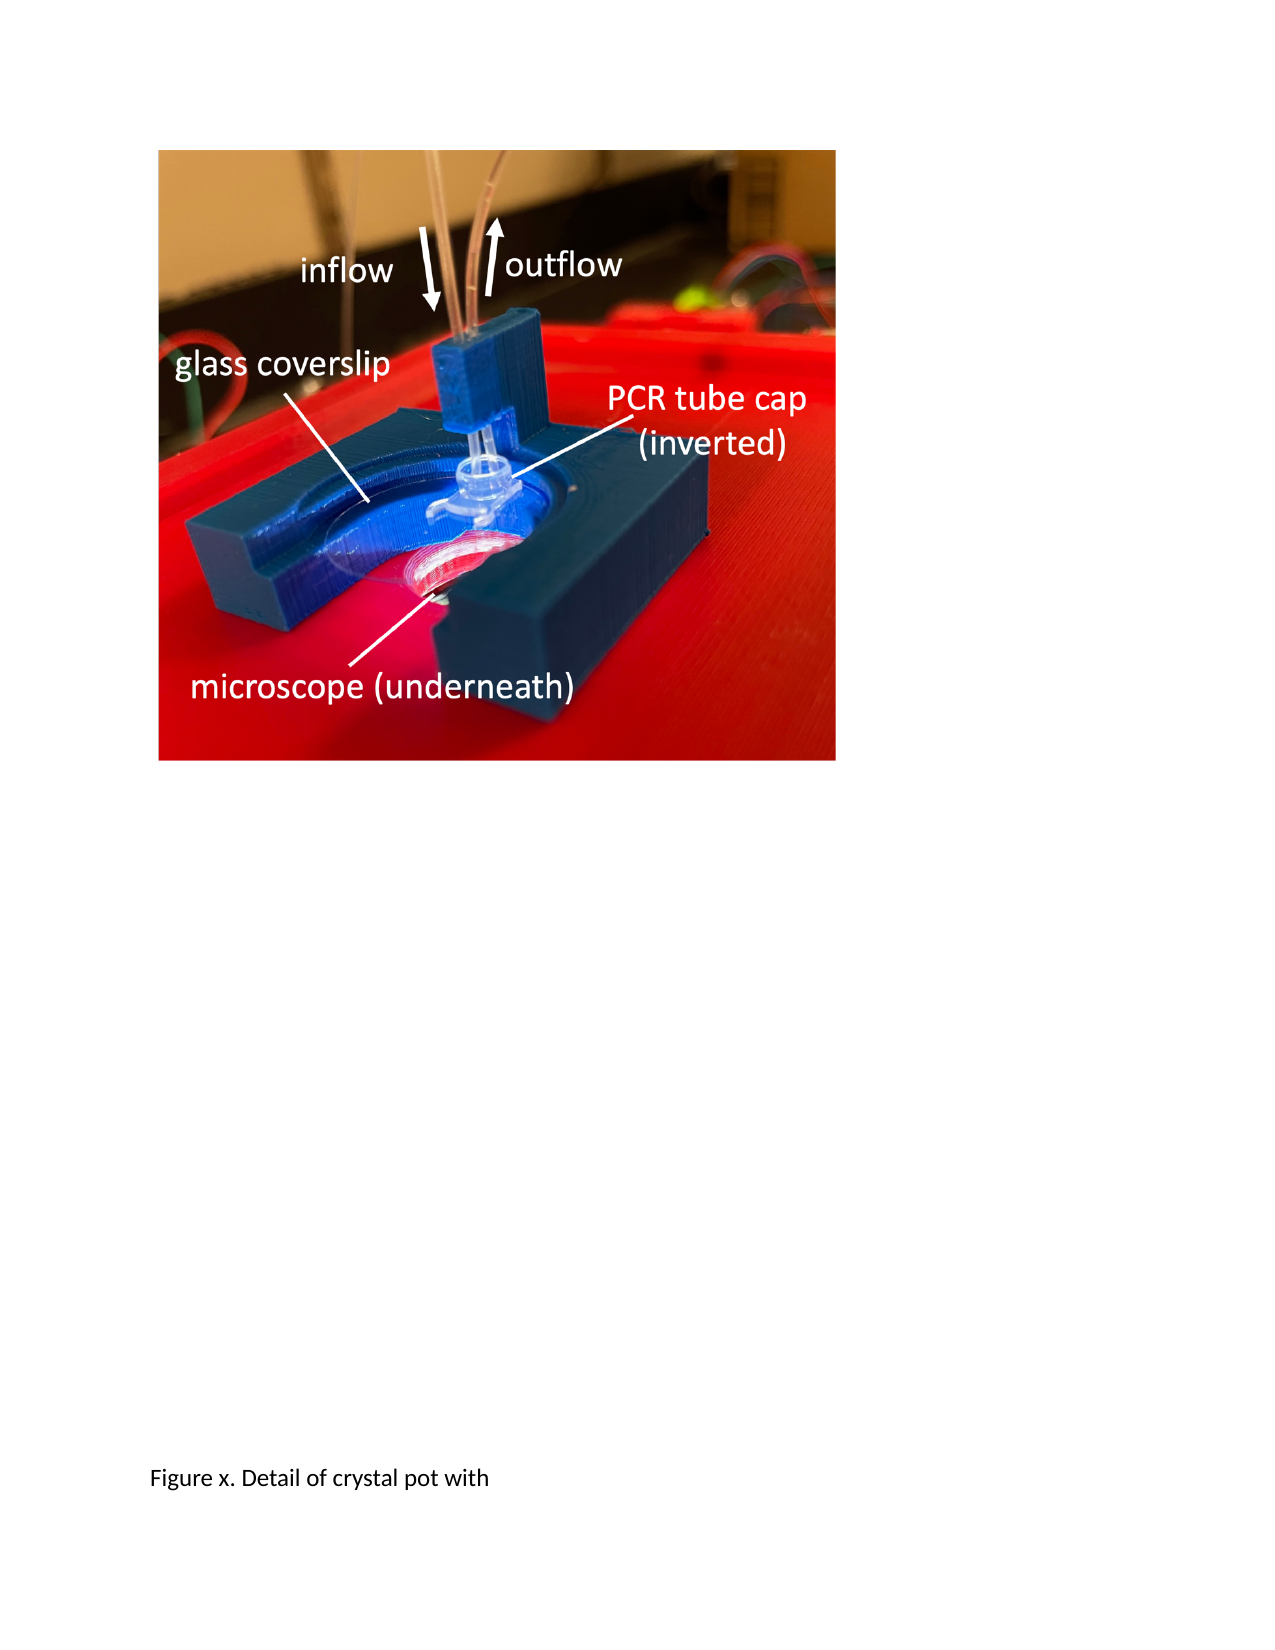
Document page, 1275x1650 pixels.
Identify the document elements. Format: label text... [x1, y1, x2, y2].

text Figure x. Detail of crystal pot with [150, 1462, 1125, 1493]
picture [150, 150, 840, 761]
